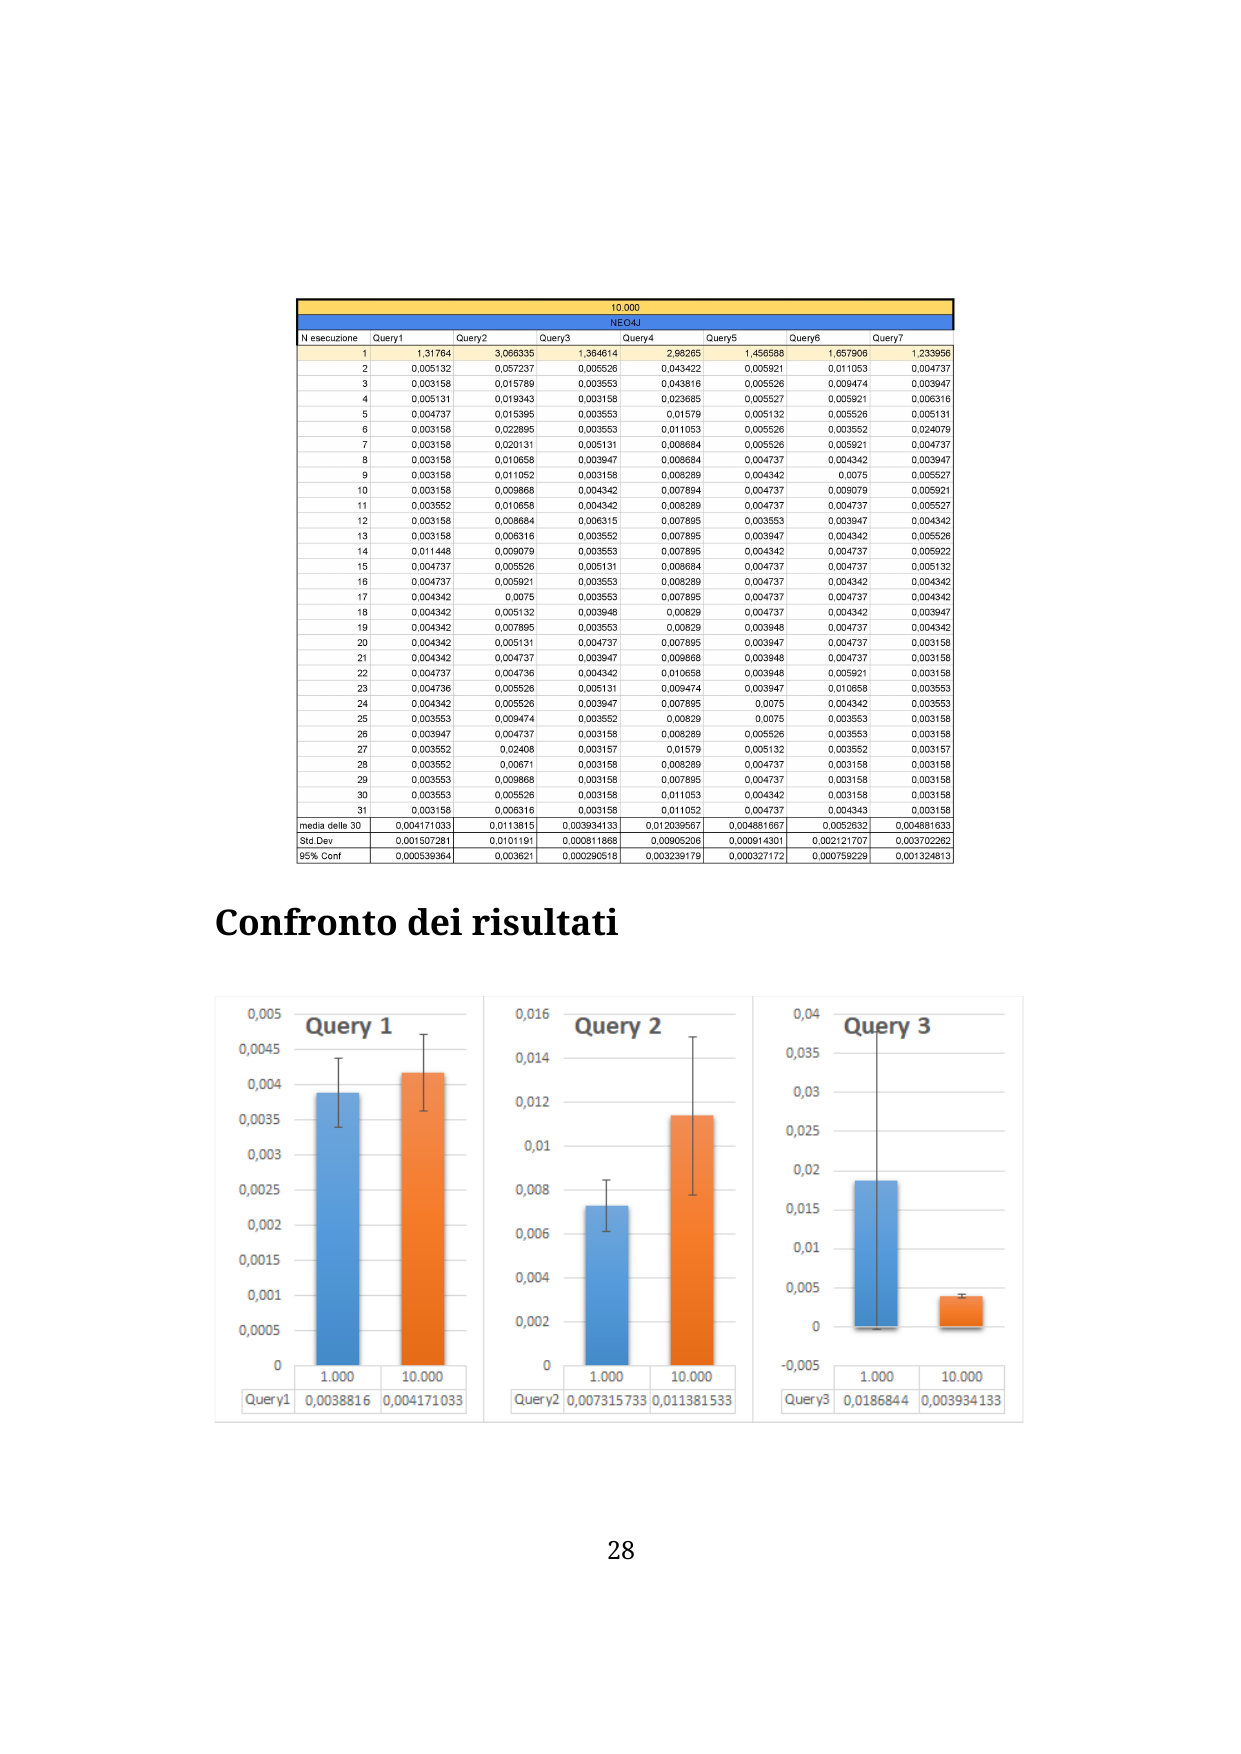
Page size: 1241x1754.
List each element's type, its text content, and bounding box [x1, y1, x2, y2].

picture [214, 996, 1024, 1423]
subtitle Confronto dei risultati [214, 897, 1065, 945]
picture [293, 297, 960, 865]
